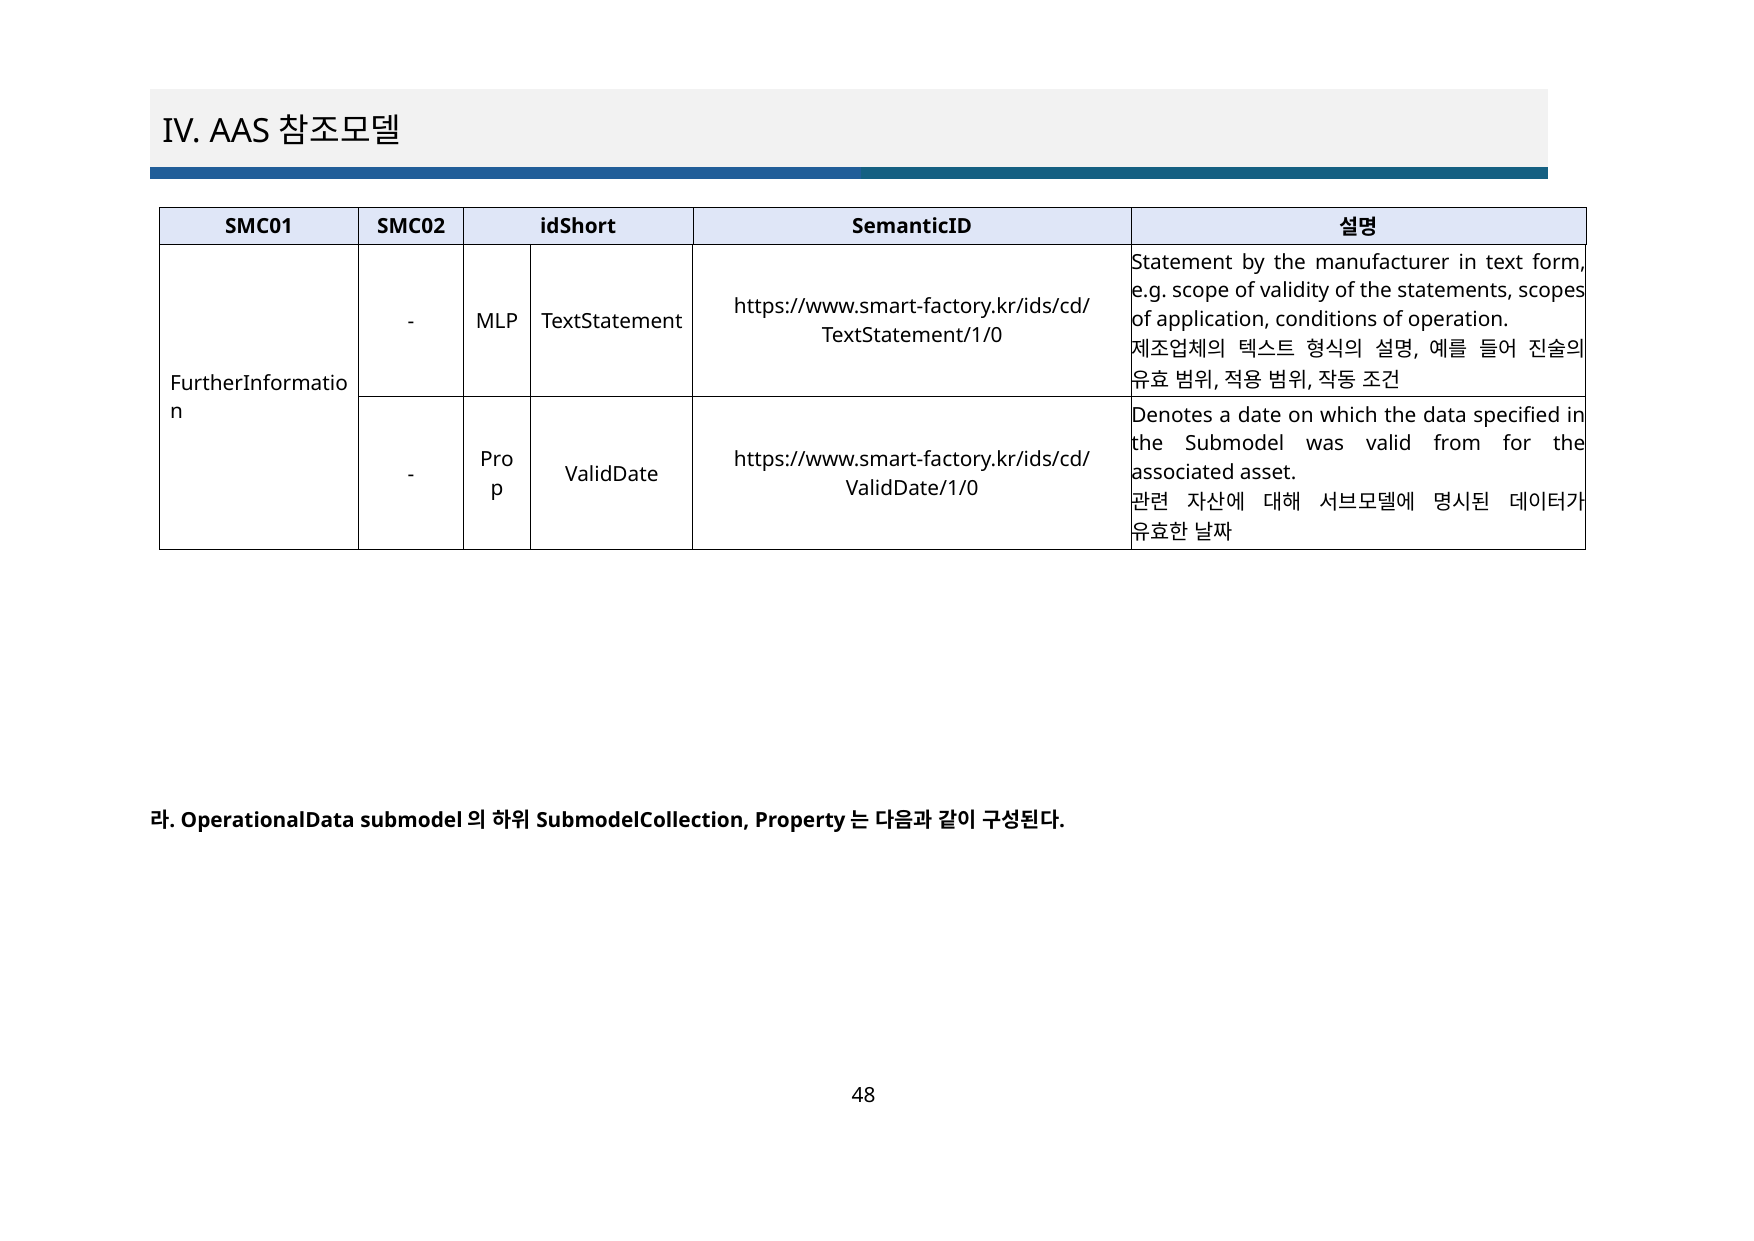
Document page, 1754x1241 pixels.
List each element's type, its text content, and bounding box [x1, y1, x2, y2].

table_cell ValidDate [531, 397, 692, 549]
table_cell https://www.smart-factory.kr/ids/cd/ValidDate/1/0 [693, 397, 1131, 549]
table_header 설명 [1132, 208, 1586, 244]
table_header SemanticID [694, 208, 1131, 244]
table_cell Statement by the manufacturer in text form, e.g. scope of validity of the statements, scopes of application, conditions of operation. 제조업체의 텍스트 형식의 설명, 예를 들어 진술의 유효 범위, 적용 범위, 작동 조건 [1132, 245, 1585, 396]
table_cell TextStatement [531, 245, 692, 396]
table_cell FurtherInformation [160, 245, 358, 549]
table_cell Prop [464, 397, 530, 549]
table_cell MLP [464, 245, 530, 396]
table_cell Denotes a date on which the data specified in the Submodel was valid from for the associated asset. 관련 자산에 대해 서브모델에 명시된 데이터가 유효한 날짜 [1132, 397, 1585, 549]
table_header SMC01 [160, 208, 358, 244]
text 라. OperationalData submodel의 하위 SubmodelCollection, Property는 다음과 같이 구성된다. [150, 804, 1577, 834]
table_header SMC02 [359, 208, 463, 244]
table_cell https://www.smart-factory.kr/ids/cd/TextStatement/1/0 [693, 245, 1131, 396]
table_header idShort [464, 208, 693, 244]
table_cell - [359, 245, 463, 396]
table_cell - [359, 397, 463, 549]
